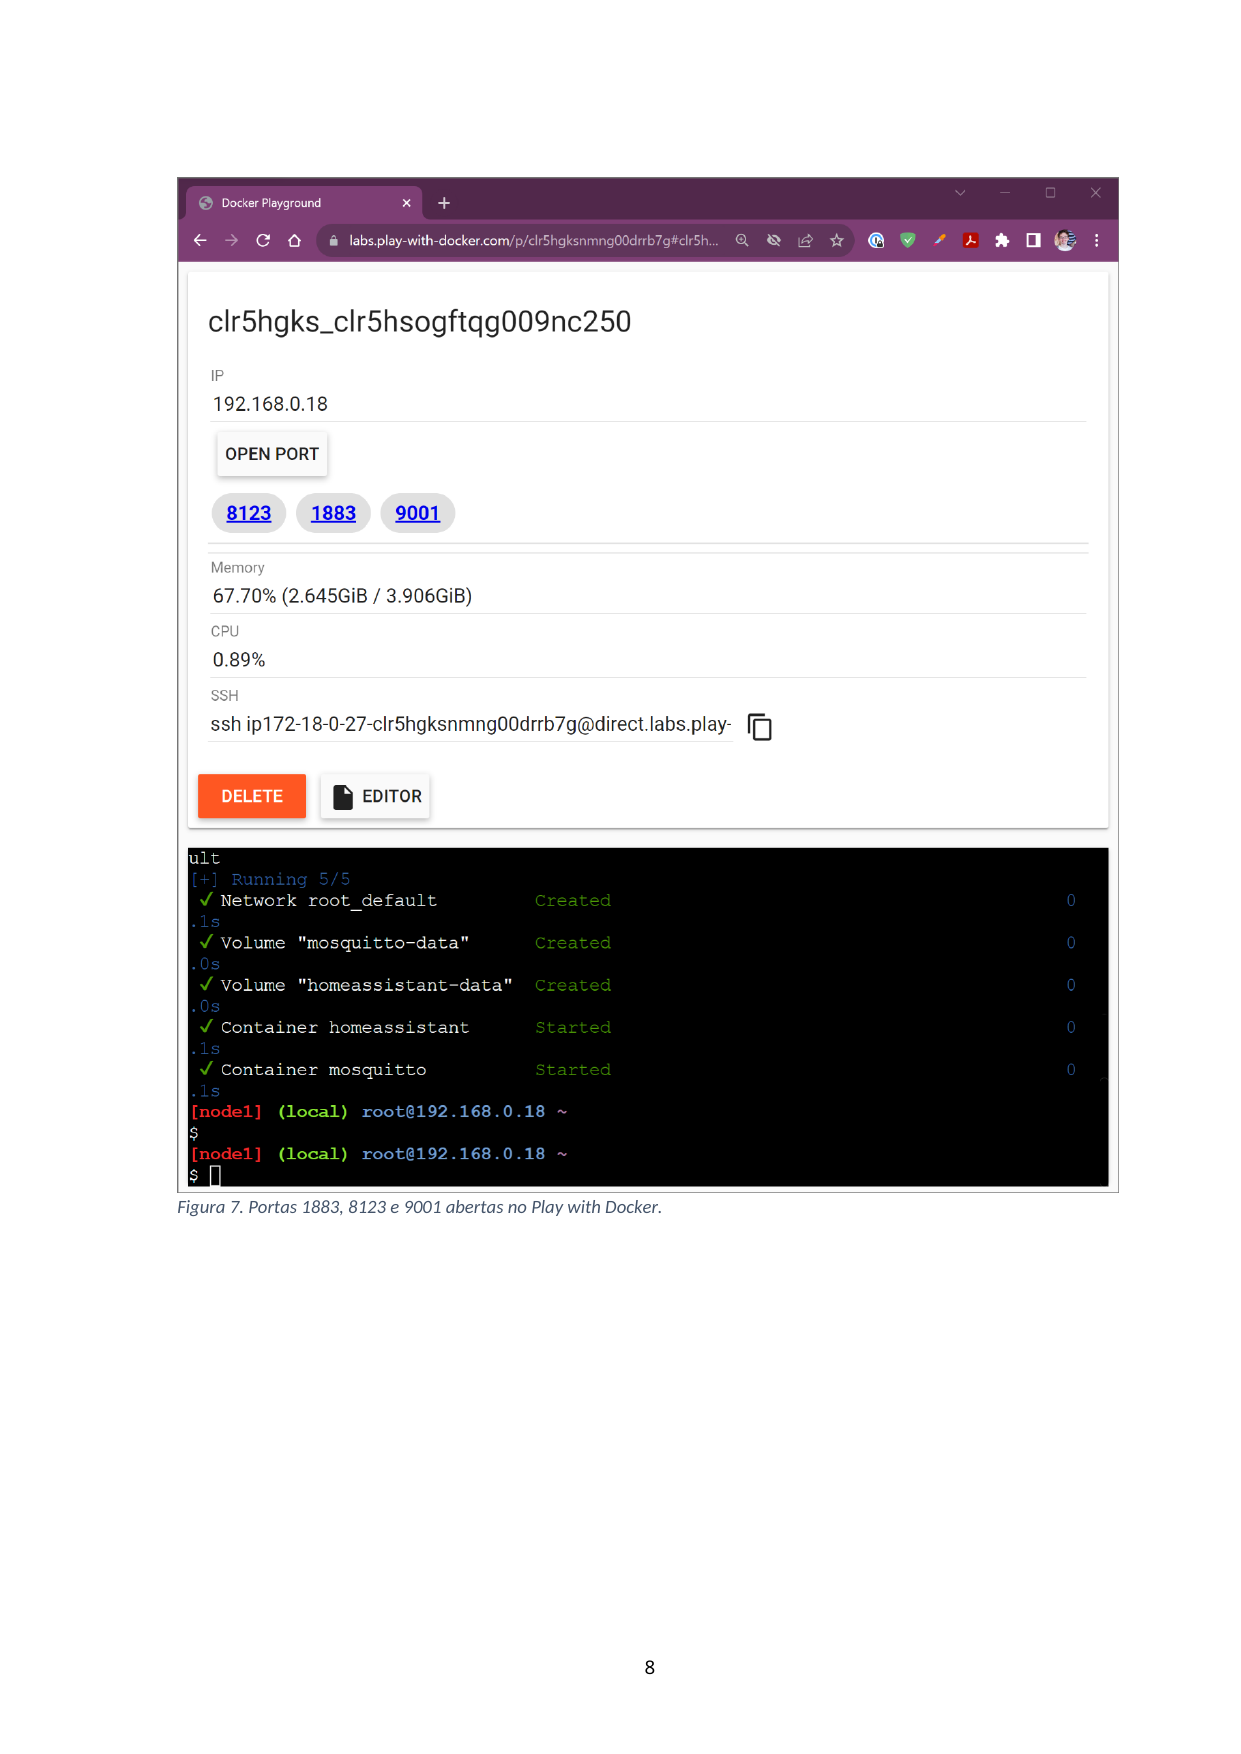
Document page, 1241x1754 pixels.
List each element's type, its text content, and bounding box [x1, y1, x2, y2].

picture [177, 177, 1119, 1193]
text Figura 7. Portas 1883, 8123 e 9001 abertas no Play with Docker. [177, 1195, 1122, 1218]
